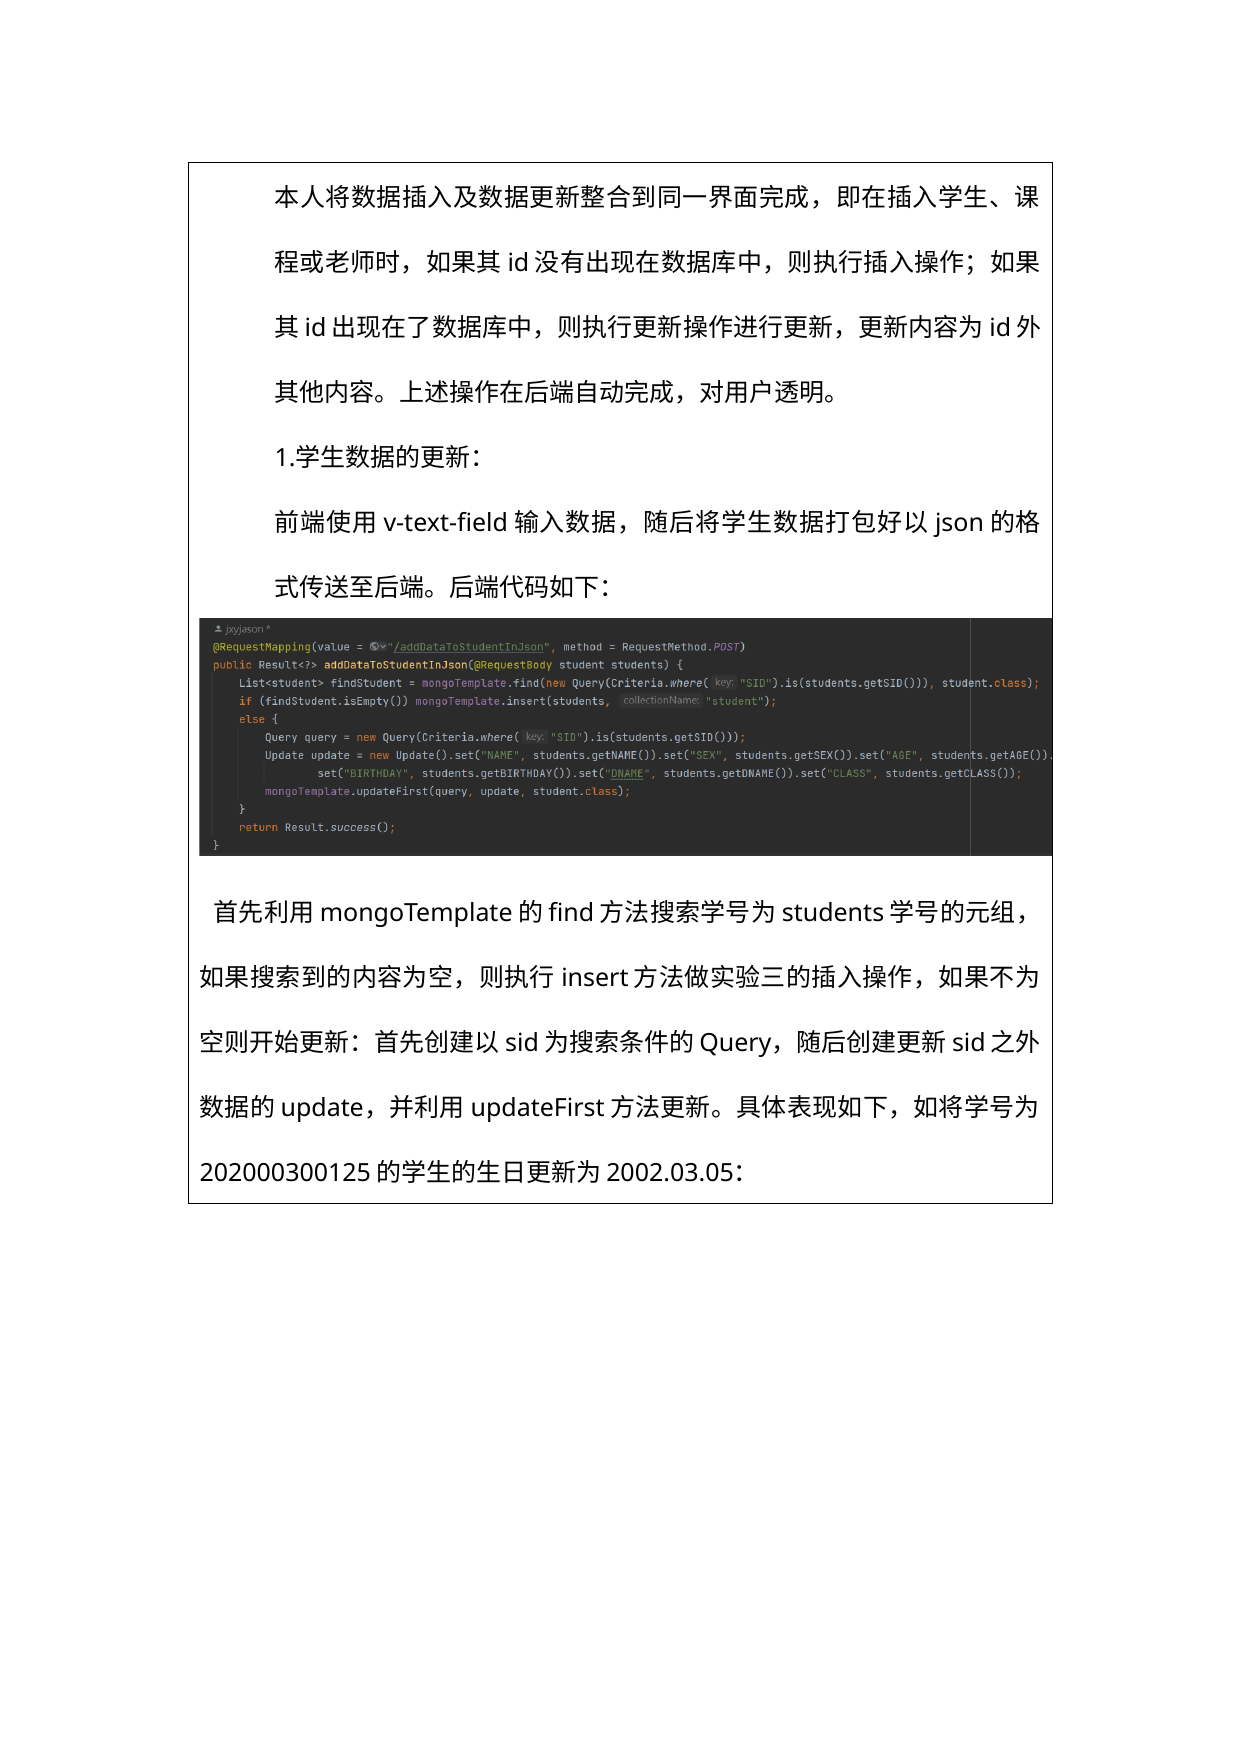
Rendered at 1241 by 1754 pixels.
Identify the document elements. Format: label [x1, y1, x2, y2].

table_cell [189, 163, 1052, 1203]
picture [199, 618, 1053, 856]
